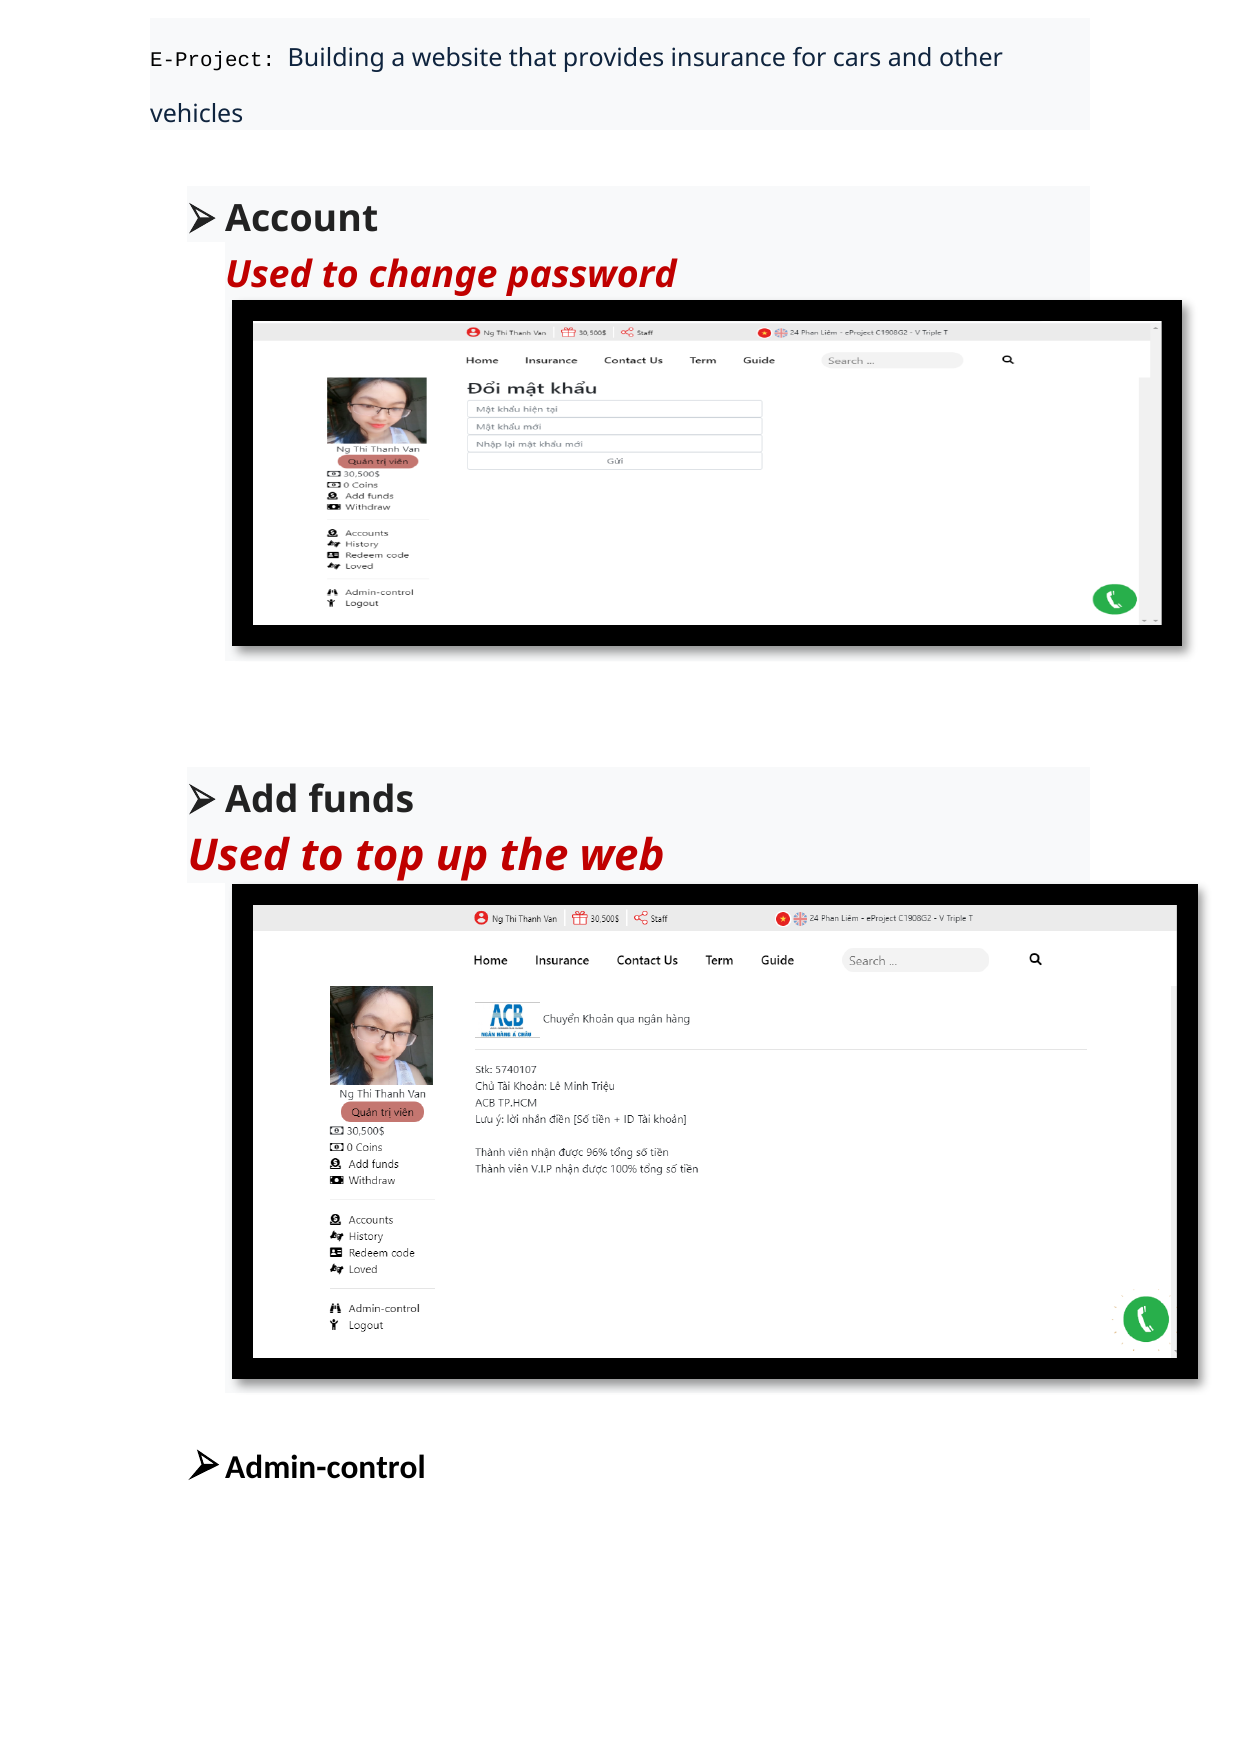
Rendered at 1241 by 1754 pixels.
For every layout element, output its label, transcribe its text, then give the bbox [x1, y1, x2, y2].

list Add funds [187, 767, 1090, 824]
list Admin-control [187, 1446, 1090, 1519]
list Account [187, 186, 1090, 242]
picture [253, 321, 1161, 625]
picture [253, 905, 1177, 1358]
text Used to change password [225, 242, 1090, 299]
text Used to top up the web [187, 824, 1090, 883]
